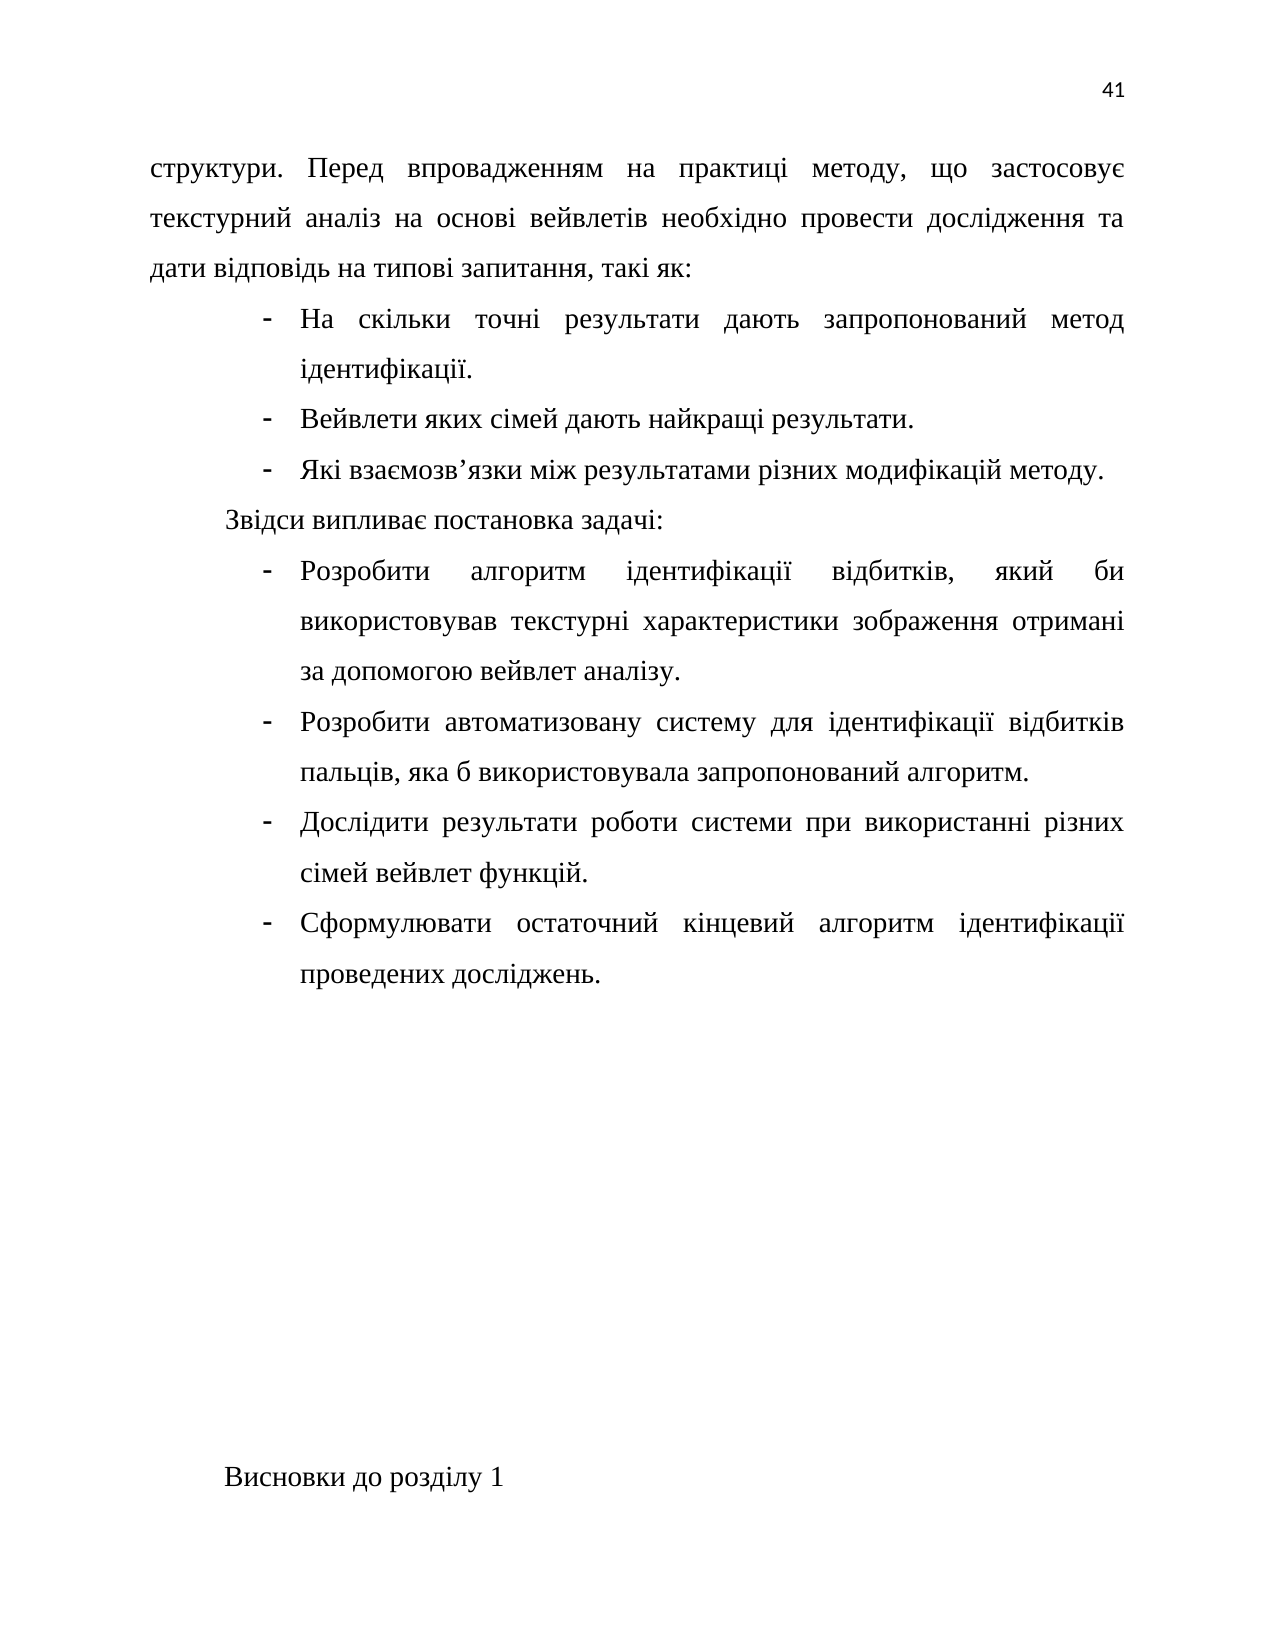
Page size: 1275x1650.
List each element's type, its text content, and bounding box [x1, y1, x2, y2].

list Розробити автоматизовану систему для ідентифікації відбитків пальців, яка б використовувала запропонований алгоритм. [262, 704, 1125, 788]
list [150, 150, 1125, 284]
list Розробити алгоритм ідентифікації відбитків, який би використовував текстурні характеристики зображення отримані за допомогою вейвлет аналізу. [262, 553, 1125, 687]
list Сформулювати остаточний кінцевий алгоритм ідентифікації проведених досліджень. [262, 905, 1125, 989]
list Вейвлети яких сімей дають найкращі результати. [262, 402, 1125, 435]
list На скільки точні результати дають запропонований метод ідентифікації. [262, 301, 1125, 385]
subtitle Висновки до розділу 1 [150, 1459, 1125, 1492]
list Дослідити результати роботи системи при використанні різних сімей вейвлет функцій. [262, 804, 1125, 888]
list Які взаємозв’язки між результатами різних модифікацій методу. [262, 452, 1125, 486]
text Звідси випливає постановка задачі: [150, 502, 1125, 536]
